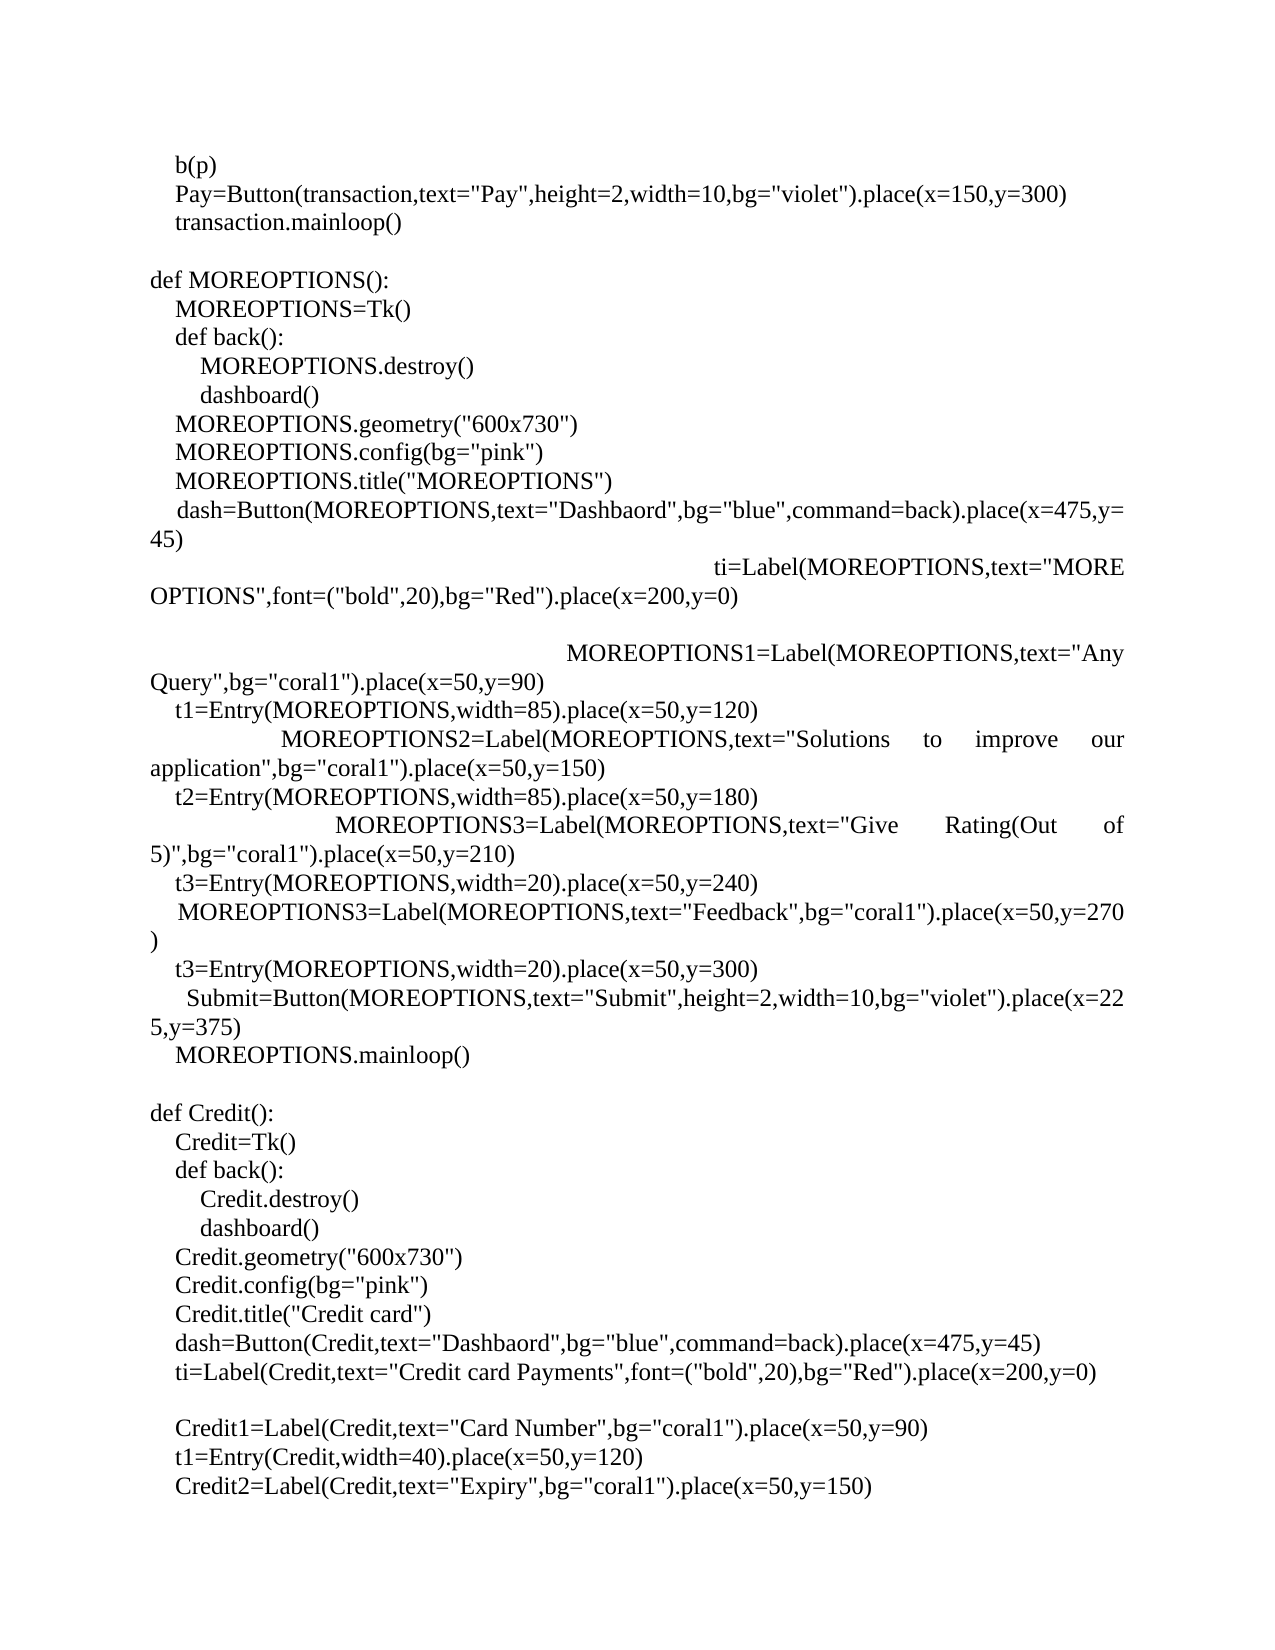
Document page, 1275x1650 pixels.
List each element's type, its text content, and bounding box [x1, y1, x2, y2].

text MOREOPTIONS3=Label(MOREOPTIONS,text="Feedback",bg="coral1").place(x=50,y=270) [150, 897, 1125, 954]
text t3=Entry(MOREOPTIONS,width=20).place(x=50,y=300) [150, 954, 1125, 983]
text t1=Entry(Credit,width=40).place(x=50,y=120) [150, 1442, 1125, 1471]
text MOREOPTIONS.destroy() [150, 351, 1125, 380]
text ti=Label(Credit,text="Credit card Payments",font=("bold",20),bg="Red").place(x=200,y=0) [150, 1357, 1125, 1386]
text MOREOPTIONS1=Label(MOREOPTIONS,text="Any Query",bg="coral1").place(x=50,y=90) [150, 638, 1125, 696]
text def back(): [150, 1156, 1125, 1184]
text Credit.title("Credit card") [150, 1299, 1125, 1328]
text Credit2=Label(Credit,text="Expiry",bg="coral1").place(x=50,y=150) [150, 1471, 1125, 1500]
text t2=Entry(MOREOPTIONS,width=85).place(x=50,y=180) [150, 782, 1125, 811]
text def back(): [150, 322, 1125, 351]
text dash=Button(Credit,text="Dashbaord",bg="blue",command=back).place(x=475,y=45) [150, 1328, 1125, 1357]
text Submit=Button(MOREOPTIONS,text="Submit",height=2,width=10,bg="violet").place(x=225,y=375) [150, 983, 1125, 1041]
text MOREOPTIONS2=Label(MOREOPTIONS,text="Solutions to improve our application",bg="coral1").place(x=50,y=150) [150, 724, 1125, 782]
text dash=Button(MOREOPTIONS,text="Dashbaord",bg="blue",command=back).place(x=475,y=45) [150, 495, 1125, 552]
text dashboard() [150, 1213, 1125, 1242]
text Credit.geometry("600x730") [150, 1242, 1125, 1271]
text MOREOPTIONS.title("MOREOPTIONS") [150, 466, 1125, 495]
text Credit1=Label(Credit,text="Card Number",bg="coral1").place(x=50,y=90) [150, 1413, 1125, 1442]
text transaction.mainloop() [150, 207, 1125, 236]
text def MOREOPTIONS(): [150, 265, 1125, 294]
text def Credit(): [150, 1098, 1125, 1127]
text Credit.destroy() [150, 1184, 1125, 1213]
text b(p) [150, 150, 1125, 179]
text MOREOPTIONS.mainloop() [150, 1041, 1125, 1069]
text MOREOPTIONS3=Label(MOREOPTIONS,text="Give Rating(Out of 5)",bg="coral1").place(x=50,y=210) [150, 811, 1125, 868]
text Credit=Tk() [150, 1127, 1125, 1156]
text ti=Label(MOREOPTIONS,text="MORE OPTIONS",font=("bold",20),bg="Red").place(x=200,y=0) [150, 552, 1125, 610]
text Credit.config(bg="pink") [150, 1271, 1125, 1299]
text t1=Entry(MOREOPTIONS,width=85).place(x=50,y=120) [150, 696, 1125, 724]
text MOREOPTIONS.config(bg="pink") [150, 437, 1125, 466]
text dashboard() [150, 380, 1125, 409]
text t3=Entry(MOREOPTIONS,width=20).place(x=50,y=240) [150, 868, 1125, 897]
text MOREOPTIONS.geometry("600x730") [150, 409, 1125, 437]
text MOREOPTIONS=Tk() [150, 294, 1125, 322]
text Pay=Button(transaction,text="Pay",height=2,width=10,bg="violet").place(x=150,y=300) [150, 179, 1125, 207]
